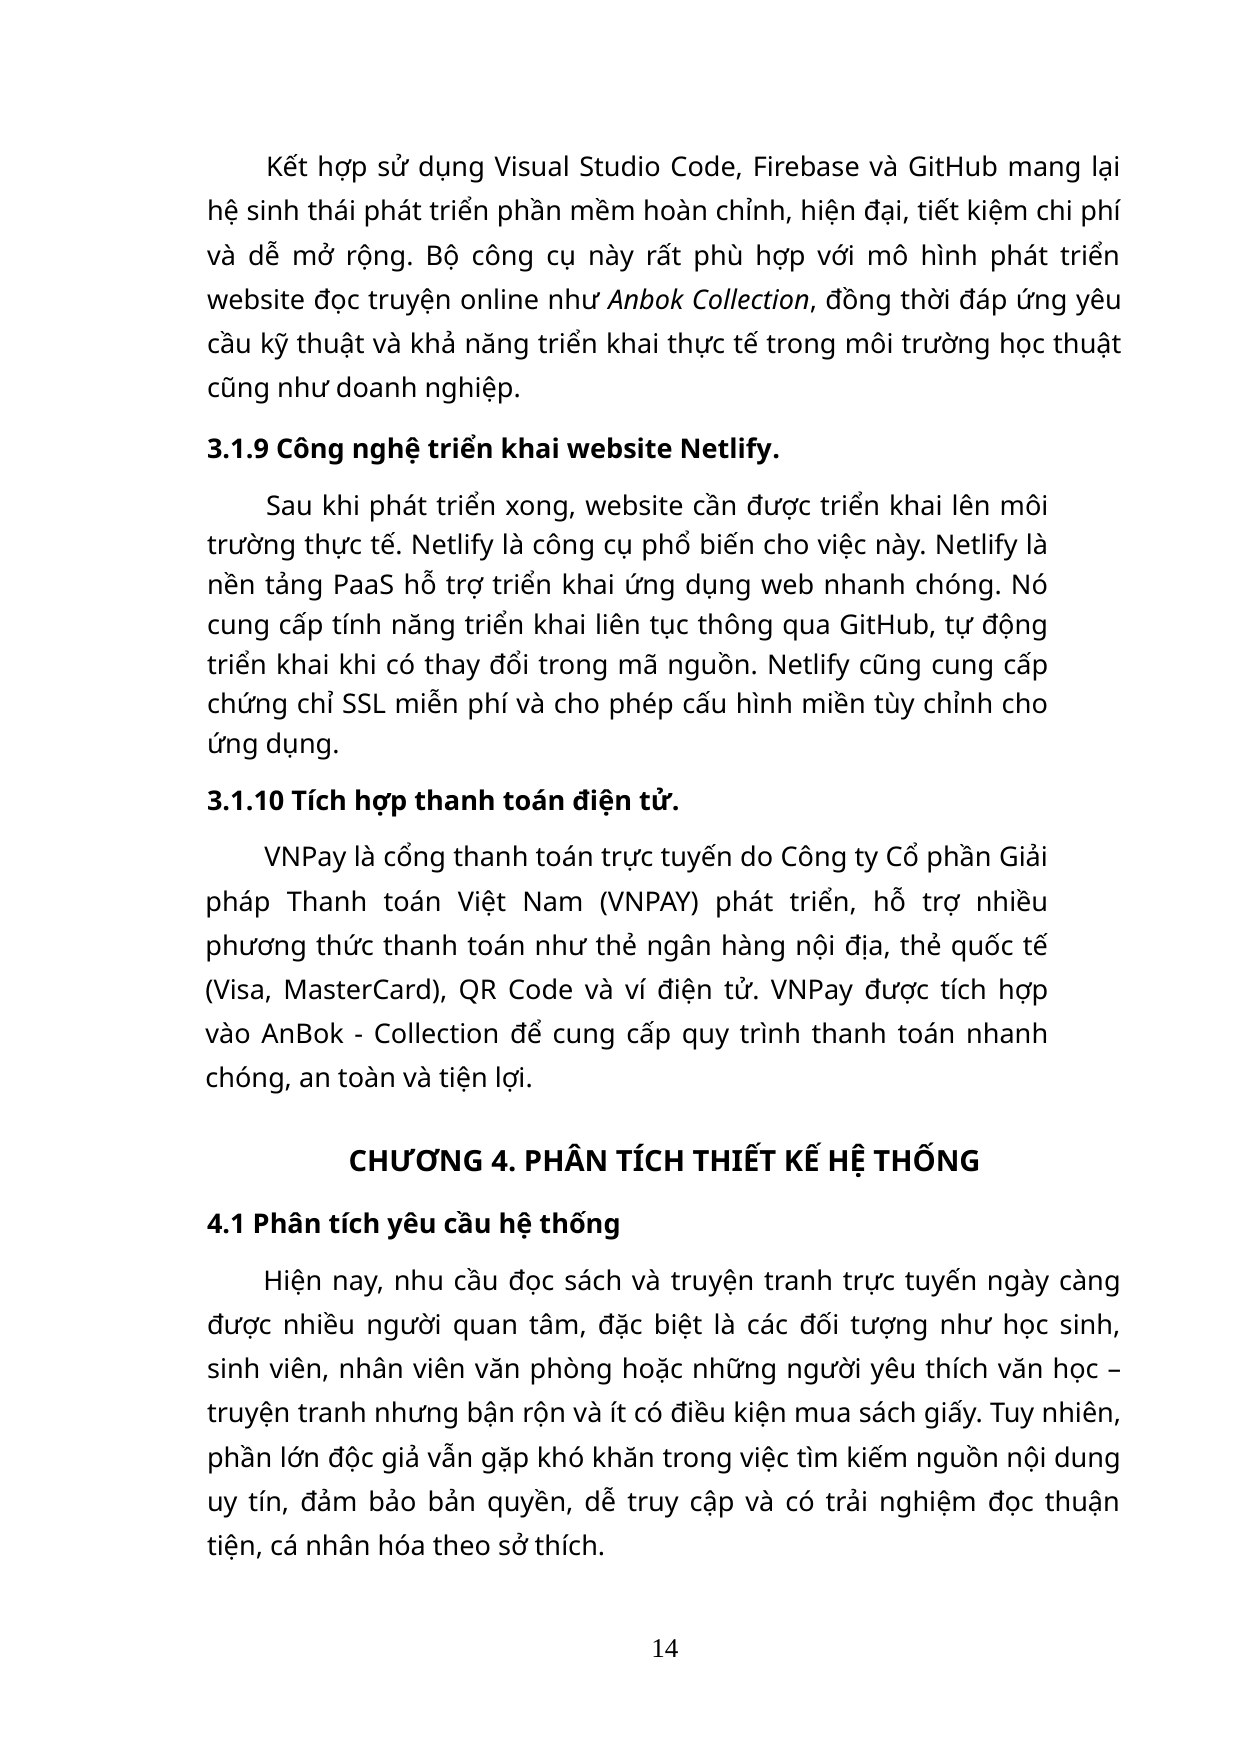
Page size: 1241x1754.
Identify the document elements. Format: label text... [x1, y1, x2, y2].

text Hiện nay, nhu cầu đọc sách và truyện tranh trực tuyến ngày càng được nhiều người quan tâm, đặc biệt là các đối tượng như học sinh, sinh viên, nhân viên văn phòng hoặc những người yêu thích văn học – truyện tranh nhưng bận rộn và ít có điều kiện mua sách giấy. Tuy nhiên, phần lớn độc giả vẫn gặp khó khăn trong việc tìm kiếm nguồn nội dung uy tín, đảm bảo bản quyền, dễ truy cập và có trải nghiệm đọc thuận tiện, cá nhân hóa theo sở thích. [207, 1261, 1122, 1563]
text VNPay là cổng thanh toán trực tuyến do Công ty Cổ phần Giải pháp Thanh toán Việt Nam (VNPAY) phát triển, hỗ trợ nhiều phương thức thanh toán như thẻ ngân hàng nội địa, thẻ quốc tế (Visa, MasterCard), QR Code và ví điện tử. VNPay được tích hợp vào AnBok - Collection để cung cấp quy trình thanh toán nhanh chóng, an toàn và tiện lợi. [205, 838, 1049, 1096]
subtitle CHƯƠNG 4. PHÂN TÍCH THIẾT KẾ HỆ THỐNG [207, 1140, 1122, 1180]
text Kết hợp sử dụng Visual Studio Code, Firebase và GitHub mang lại hệ sinh thái phát triển phần mềm hoàn chỉnh, hiện đại, tiết kiệm chi phí và dễ mở rộng. Bộ công cụ này rất phù hợp với mô hình phát triển website đọc truyện online như Anbok Collection, đồng thời đáp ứng yêu cầu kỹ thuật và khả năng triển khai thực tế trong môi trường học thuật cũng như doanh nghiệp. [207, 148, 1122, 405]
text Sau khi phát triển xong, website cần được triển khai lên môi trường thực tế. Netlify là công cụ phổ biến cho việc này. Netlify là nền tảng PaaS hỗ trợ triển khai ứng dụng web nhanh chóng. Nó cung cấp tính năng triển khai liên tục thông qua GitHub, tự động triển khai khi có thay đổi trong mã nguồn. Netlify cũng cung cấp chứng chỉ SSL miễn phí và cho phép cấu hình miền tùy chỉnh cho ứng dụng. [207, 486, 1049, 762]
subtitle 3.1.10 Tích hợp thanh toán điện tử. [207, 781, 1122, 818]
subtitle 3.1.9 Công nghệ triển khai website Netlify. [207, 429, 1122, 466]
subtitle 4.1 Phân tích yêu cầu hệ thống [207, 1205, 1122, 1242]
